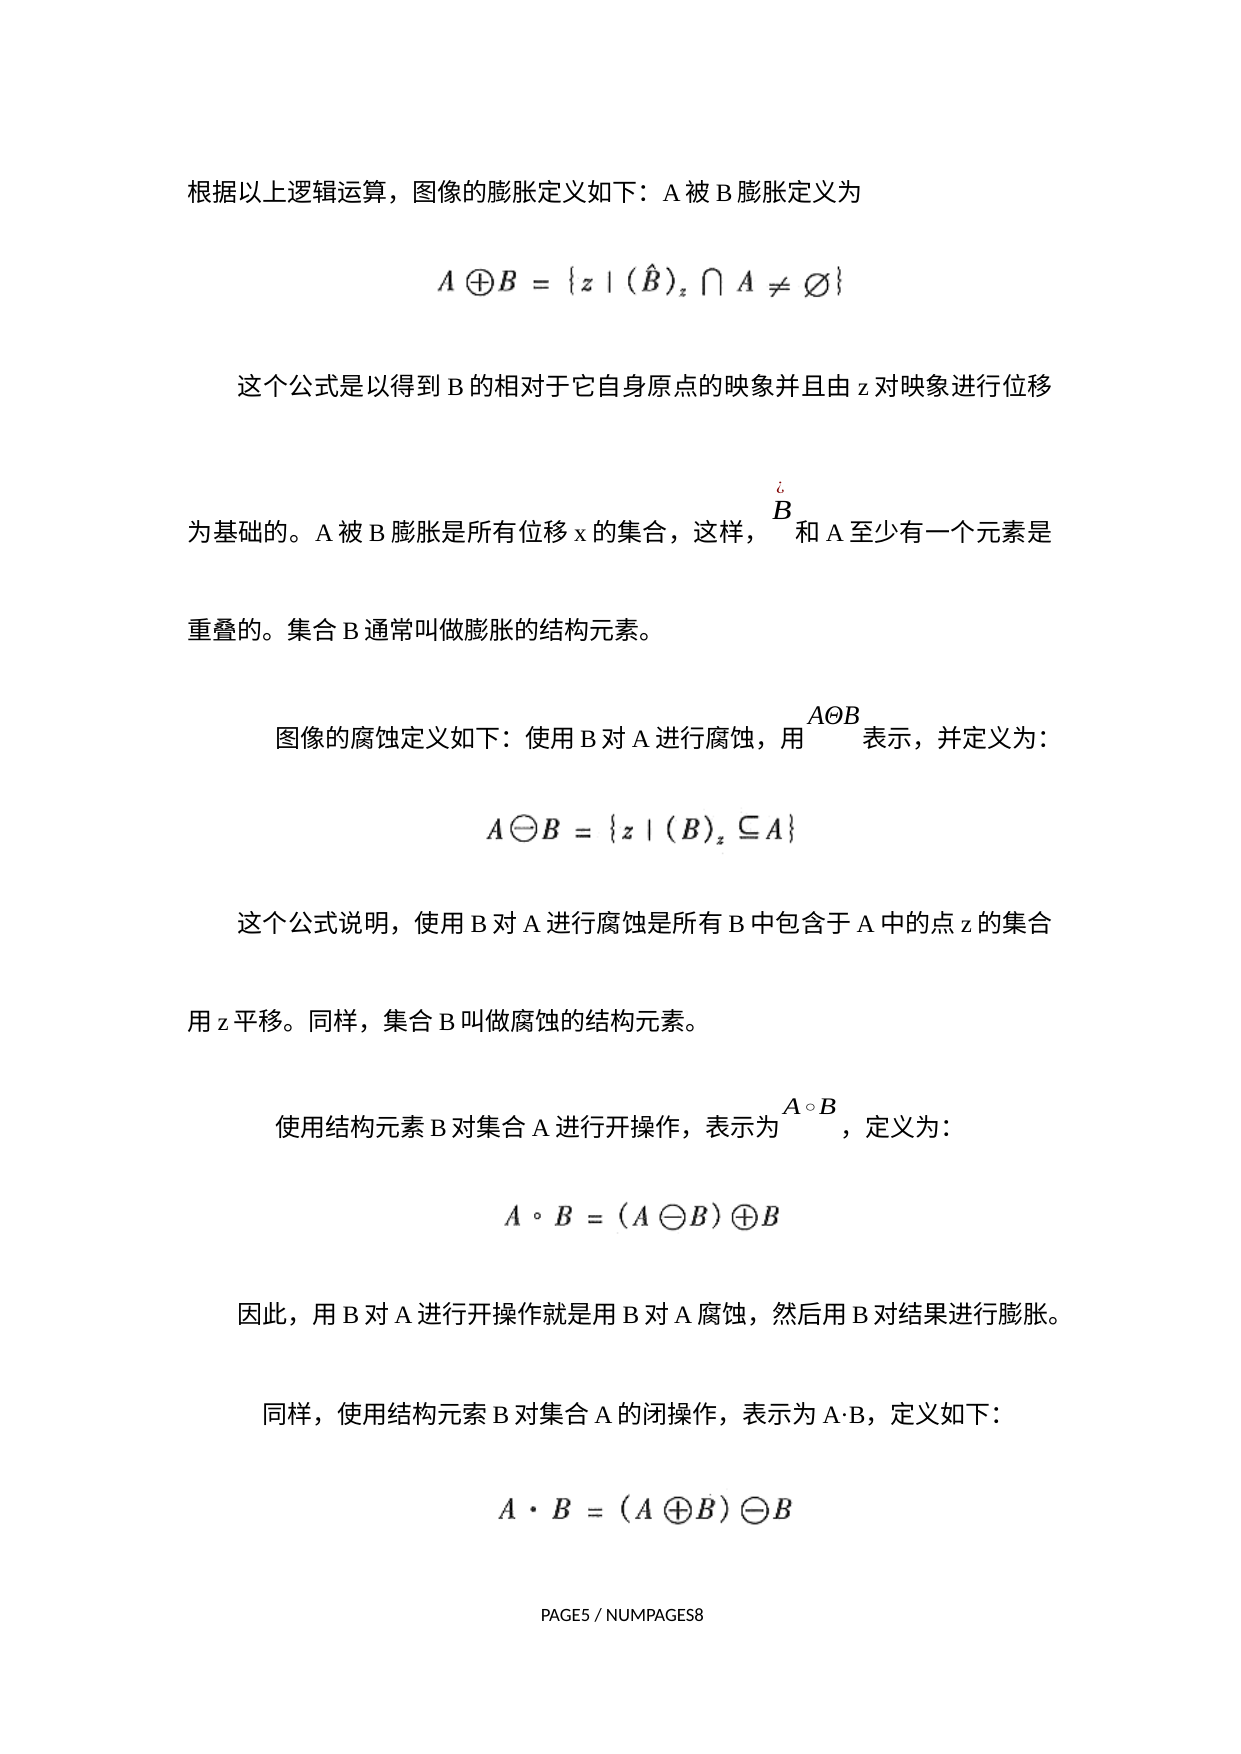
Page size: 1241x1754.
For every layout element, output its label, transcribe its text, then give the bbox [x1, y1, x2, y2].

picture [427, 257, 864, 315]
picture [476, 795, 814, 857]
text 这个公式是以得到B的相对于它自身原点的映象并且由z对映象进行位移为基础的。A被B膨胀是所有位移x的集合，这样，和A至少有一个元素是重叠的。集合B通常叫做膨胀的结构元素。 [187, 352, 1053, 661]
text 同样，使用结构元索B对集合A的闭操作，表示为A·B，定义如下： [187, 1380, 1053, 1445]
picture [502, 1185, 789, 1247]
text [187, 158, 1053, 223]
text 图像的腐蚀定义如下：使用B对A进行腐蚀，用表示，并定义为： [187, 696, 1053, 761]
text 这个公式说明，使用B对A进行腐蚀是所有B中包含于A中的点z的集合用z平移。同样，集合B叫做腐蚀的结构元素。 [187, 889, 1053, 1052]
picture [485, 1479, 805, 1537]
text 使用结构元素B对集合A进行开操作，表示为，定义为： [187, 1086, 1053, 1151]
text 因此，用B对A进行开操作就是用B对A腐蚀，然后用B对结果进行膨胀。 [187, 1280, 1053, 1345]
